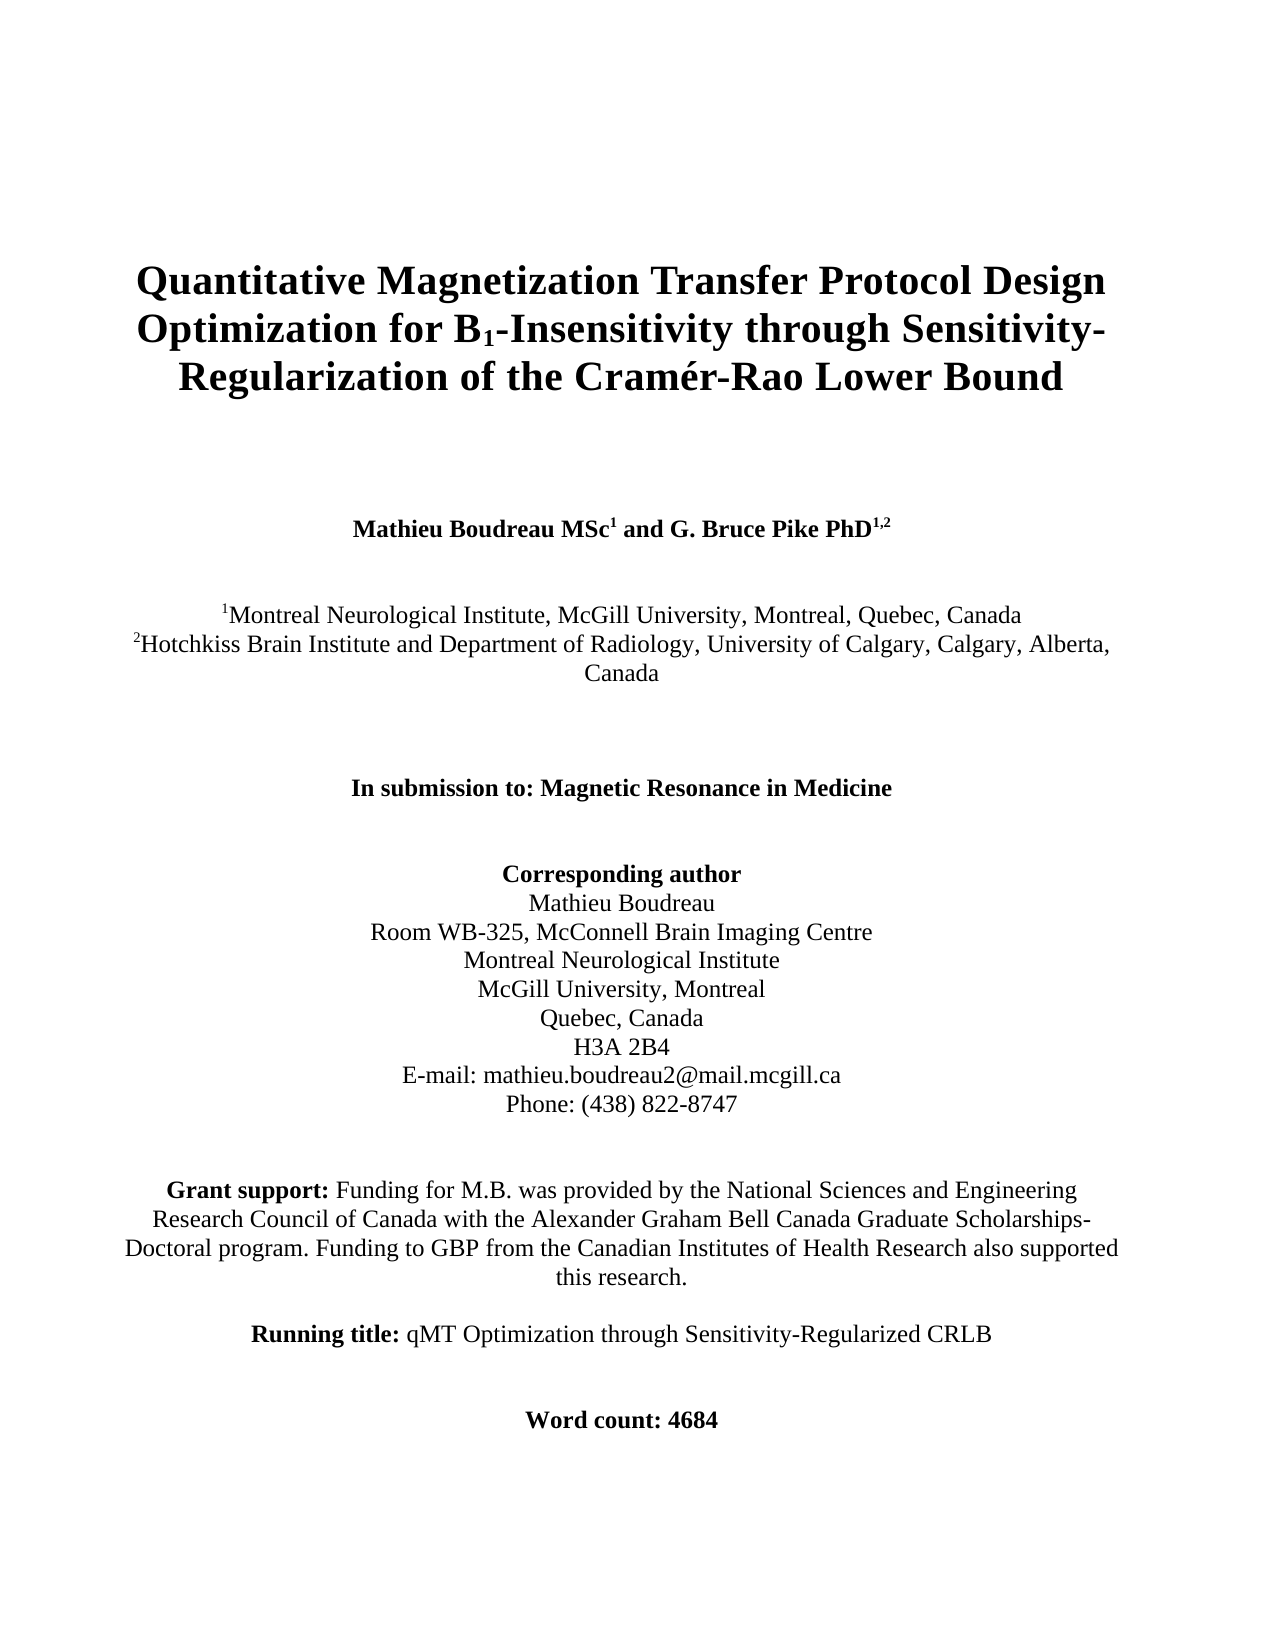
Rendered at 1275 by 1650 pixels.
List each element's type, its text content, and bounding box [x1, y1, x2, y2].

text Grant support: Funding for M.B. was provided by the National Sciences and Engineering Research Council of Canada with the Alexander Graham Bell Canada Graduate Scholarships-Doctoral program. Funding to GBP from the Canadian Institutes of Health Research also supported this research. [118, 1175, 1125, 1290]
text 2Hotchkiss Brain Institute and Department of Radiology, University of Calgary, Calgary, Alberta, Canada [118, 629, 1125, 687]
text Phone: (438) 822-8747 [118, 1089, 1125, 1118]
text Mathieu Boudreau MSc1 and G. Bruce Pike PhD1,2 [118, 514, 1125, 543]
text E-mail: mathieu.boudreau2@mail.mcgill.ca [118, 1060, 1125, 1089]
title Quantitative Magnetization Transfer Protocol Design Optimization for B1-Insensitivity through Sensitivity-Regularization of the Cramér-Rao Lower Bound [118, 255, 1125, 399]
text Running title: qMT Optimization through Sensitivity-Regularized CRLB [118, 1319, 1125, 1348]
text Montreal Neurological Institute [118, 945, 1125, 974]
text Word count: 4684 [118, 1405, 1125, 1434]
text Mathieu Boudreau [118, 888, 1125, 917]
text H3A 2B4 [118, 1032, 1125, 1060]
text Corresponding author [118, 859, 1125, 888]
text Room WB-325, McConnell Brain Imaging Centre [118, 917, 1125, 945]
text 1Montreal Neurological Institute, McGill University, Montreal, Quebec, Canada [118, 600, 1125, 629]
text McGill University, Montreal [118, 974, 1125, 1003]
text In submission to: Magnetic Resonance in Medicine [118, 773, 1125, 802]
text Quebec, Canada [118, 1003, 1125, 1032]
